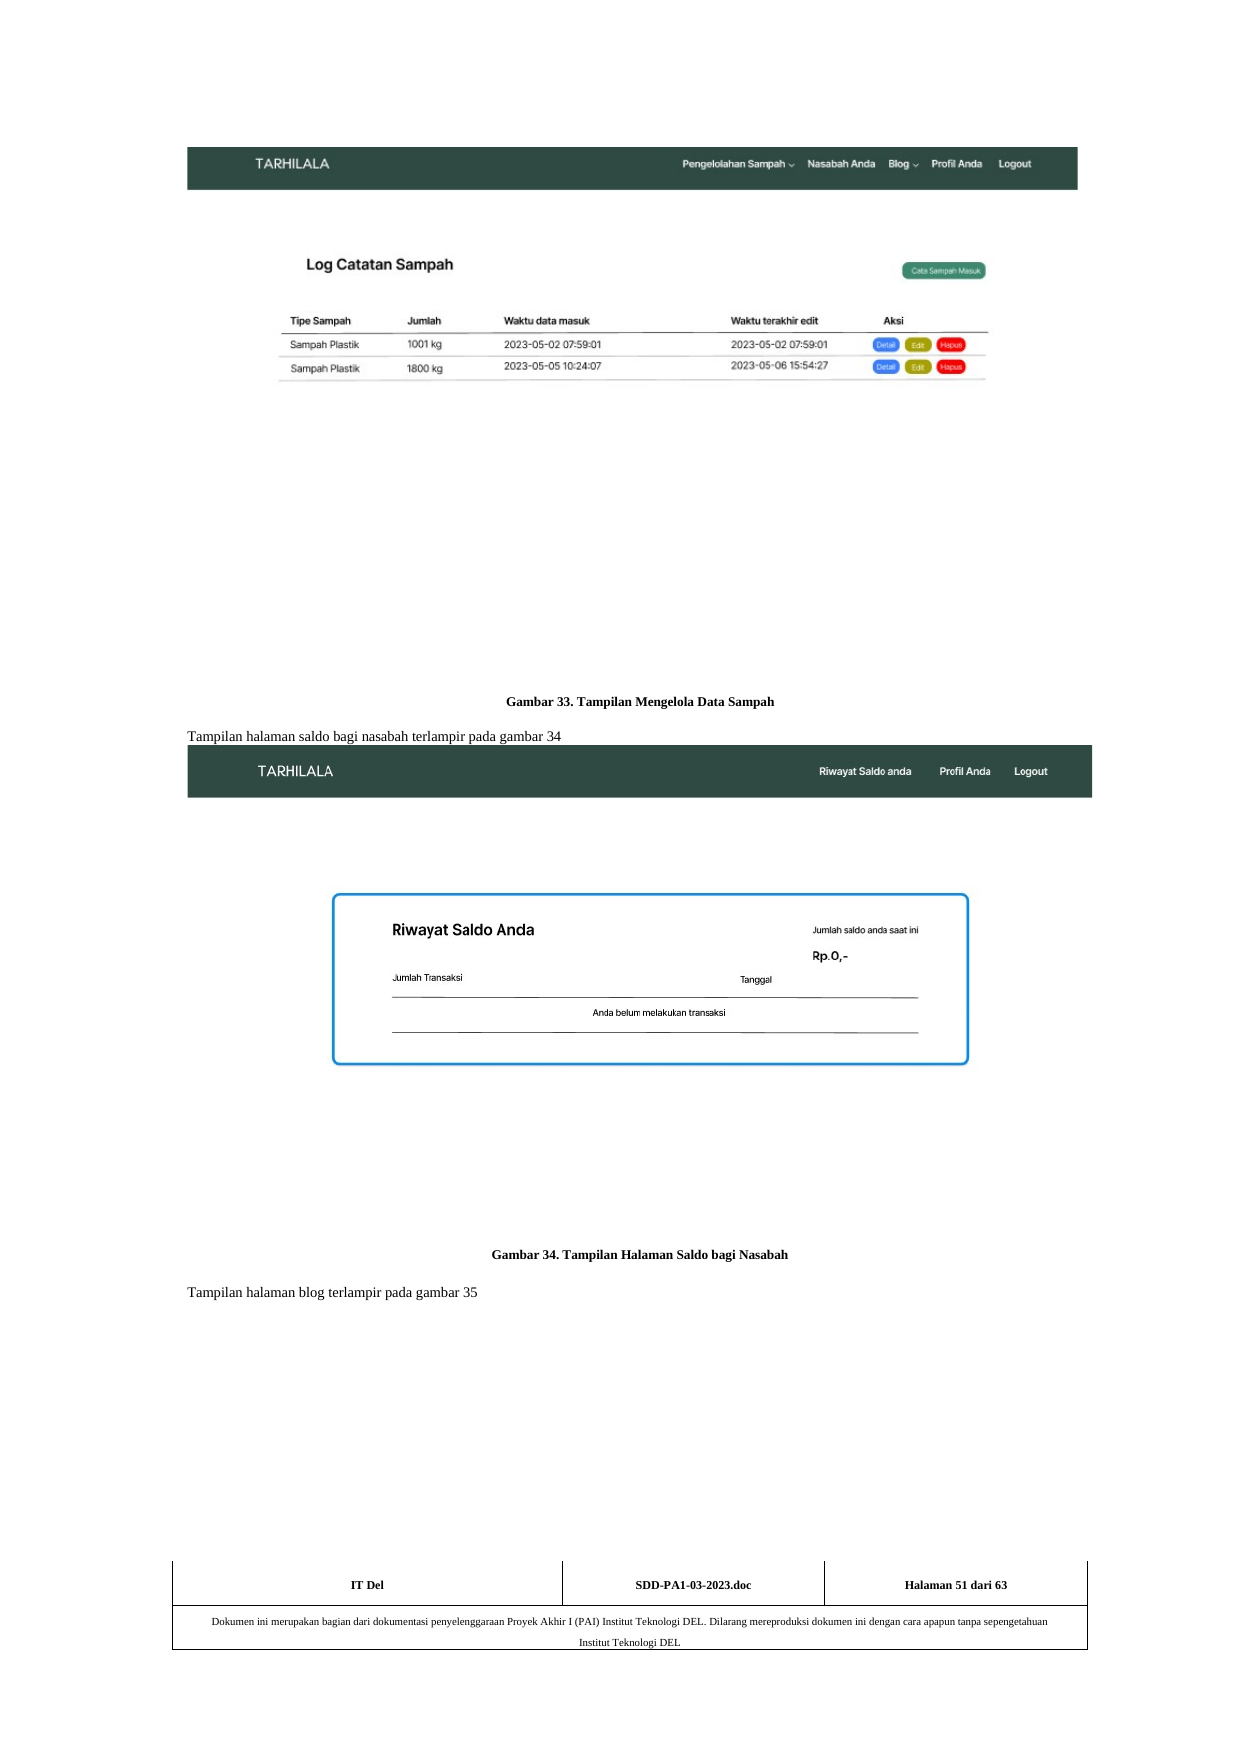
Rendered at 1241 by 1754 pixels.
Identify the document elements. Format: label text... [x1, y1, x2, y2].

subtitle Gambar 33. Tampilan Mengelola Data Sampah [187, 683, 1092, 710]
text Tampilan halaman blog terlampir pada gambar 35 [187, 1272, 1092, 1300]
picture [187, 147, 1078, 659]
text Tampilan halaman saldo bagi nasabah terlampir pada gambar 34 [187, 716, 1092, 745]
picture [187, 745, 1093, 1212]
subtitle Gambar 34. Tampilan Halaman Saldo bagi Nasabah [187, 1236, 1092, 1262]
